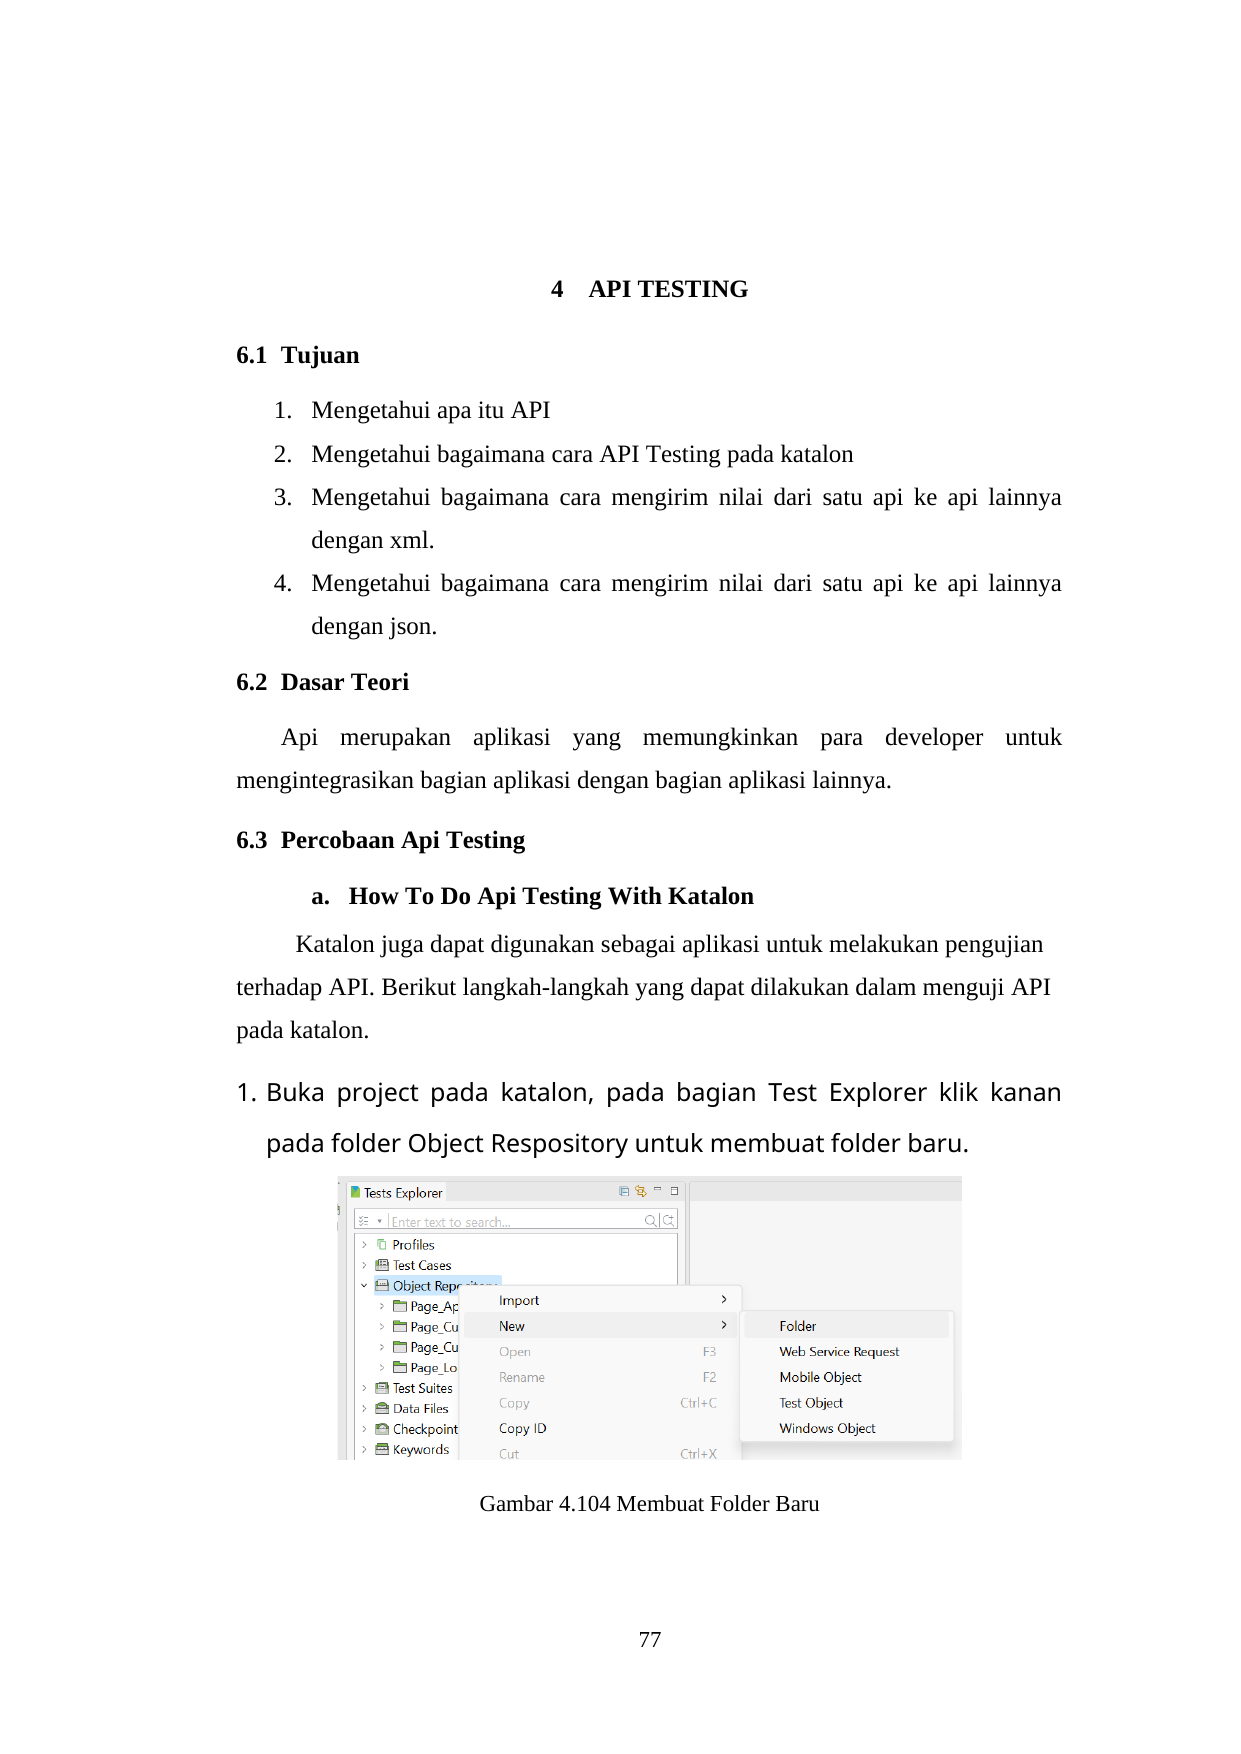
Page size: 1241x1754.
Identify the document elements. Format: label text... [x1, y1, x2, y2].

subtitle Tujuan [236, 340, 1051, 369]
text Api merupakan aplikasi yang memungkinkan para developer untuk mengintegrasikan bagian aplikasi dengan bagian aplikasi lainnya. [236, 722, 1063, 794]
subtitle API TESTING [236, 274, 1063, 302]
list Mengetahui apa itu API [274, 396, 1063, 424]
list How To Do Api Testing With Katalon [311, 881, 1063, 910]
picture [337, 1176, 962, 1460]
list Mengetahui bagaimana cara API Testing pada katalon [274, 439, 1063, 467]
list Buka project pada katalon, pada bagian Test Explorer klik kanan pada folder Object Respository untuk membuat folder baru. [236, 1075, 1063, 1160]
subtitle Dasar Teori [236, 667, 1051, 696]
subtitle Percobaan Api Testing [236, 825, 1051, 854]
list Mengetahui bagaimana cara mengirim nilai dari satu api ke api lainnya dengan json. [274, 568, 1063, 640]
text Katalon juga dapat digunakan sebagai aplikasi untuk melakukan pengujian terhadap API. Berikut langkah-langkah yang dapat dilakukan dalam menguji API pada katalon. [236, 929, 1063, 1044]
list Mengetahui bagaimana cara mengirim nilai dari satu api ke api lainnya dengan xml. [274, 482, 1063, 554]
